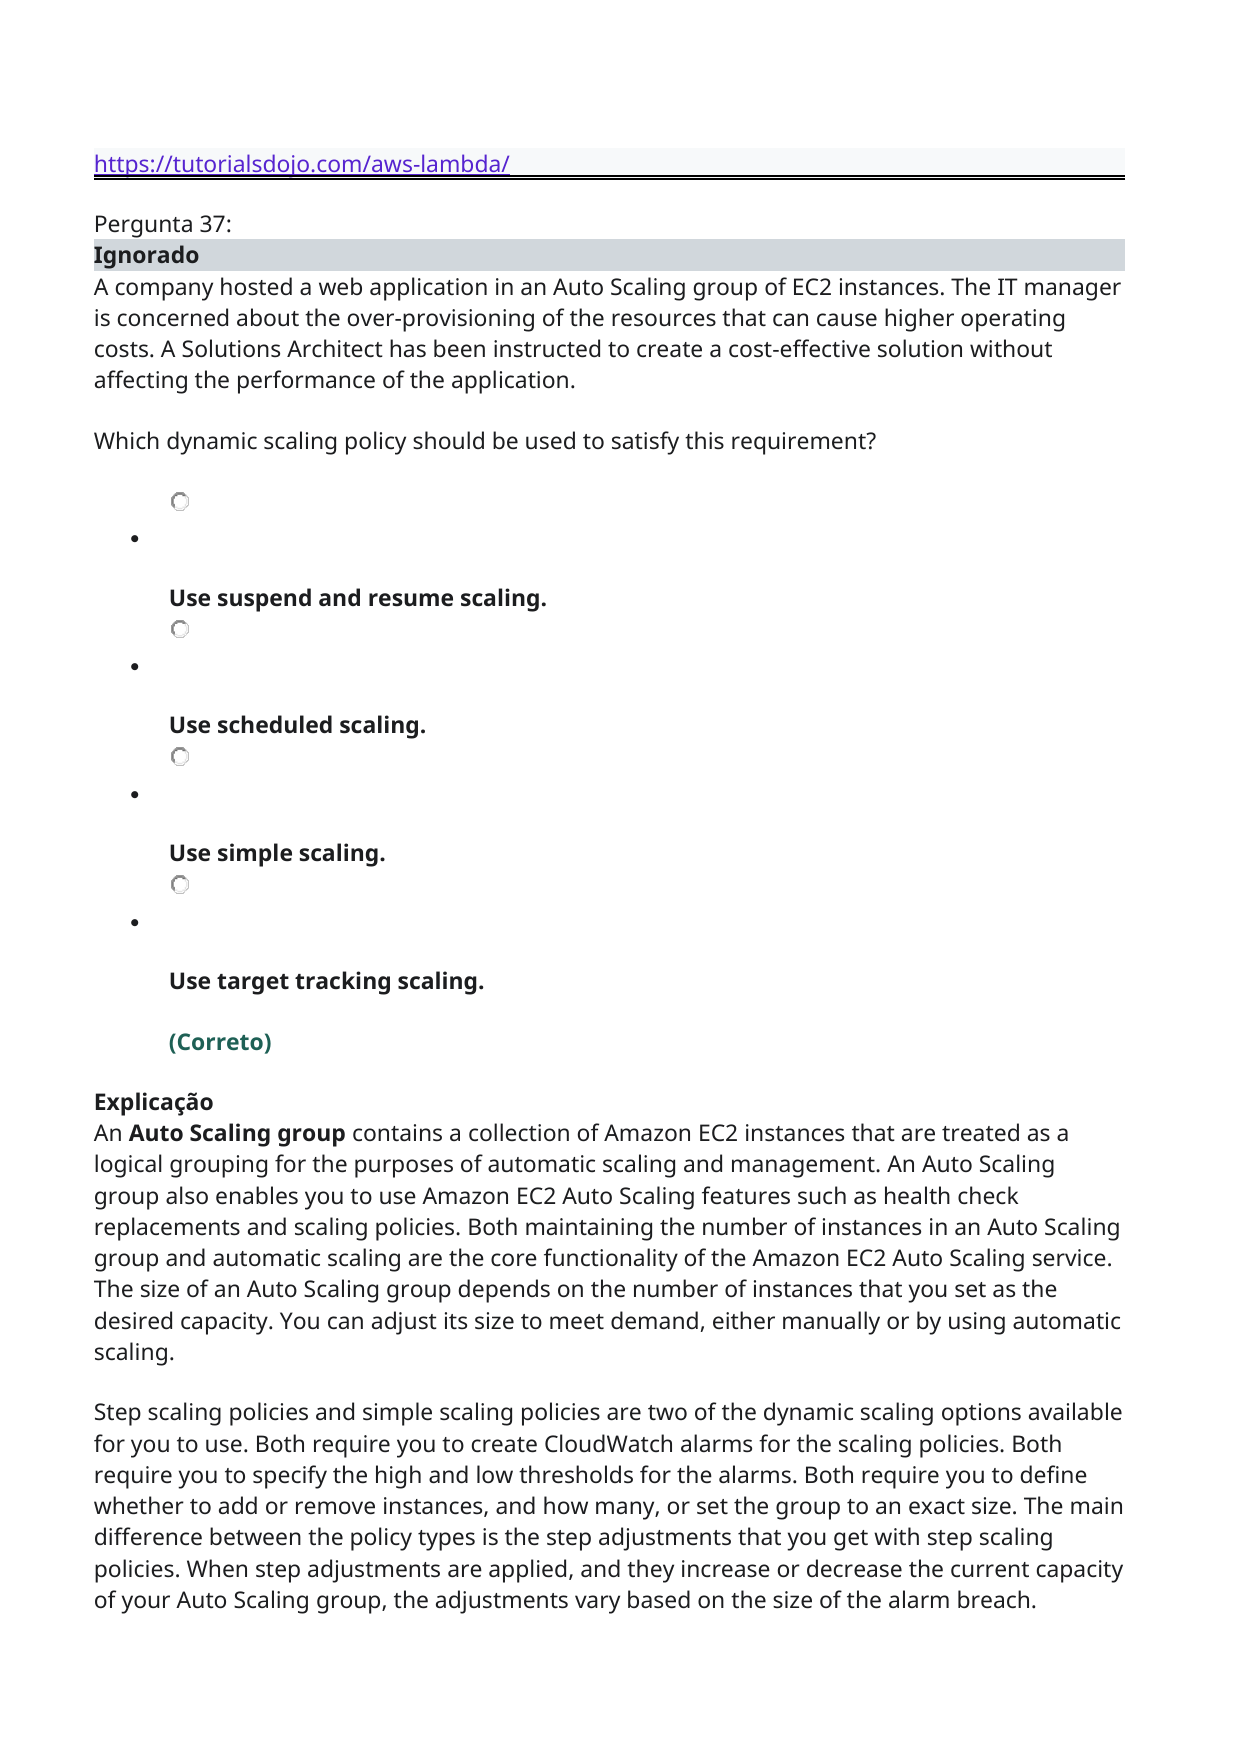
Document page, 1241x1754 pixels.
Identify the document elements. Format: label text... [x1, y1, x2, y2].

text Use target tracking scaling. [169, 965, 1125, 996]
text Use suspend and resume scaling. [169, 582, 1125, 613]
text https://tutorialsdojo.com/aws-lambda/ [94, 148, 1125, 175]
text Pergunta 37: [94, 208, 1125, 239]
text (Correto) [169, 1026, 1125, 1057]
text Which dynamic scaling policy should be used to satisfy this requirement? [94, 425, 1125, 456]
text A company hosted a web application in an Auto Scaling group of EC2 instances. The IT manager is concerned about the over-provisioning of the resources that can cause higher operating costs. A Solutions Architect has been instructed to create a cost-effective solution without affecting the performance of the application. [94, 271, 1125, 396]
text Step scaling policies and simple scaling policies are two of the dynamic scaling options available for you to use. Both require you to create CloudWatch alarms for the scaling policies. Both require you to specify the high and low thresholds for the alarms. Both require you to define whether to add or remove instances, and how many, or set the group to an exact size. The main difference between the policy types is the step adjustments that you get with step scaling policies. When step adjustments are applied, and they increase or decrease the current capacity of your Auto Scaling group, the adjustments vary based on the size of the alarm breach. [94, 1396, 1125, 1615]
text An Auto Scaling group contains a collection of Amazon EC2 instances that are treated as a logical grouping for the purposes of automatic scaling and management. An Auto Scaling group also enables you to use Amazon EC2 Auto Scaling features such as health check replacements and scaling policies. Both maintaining the number of instances in an Auto Scaling group and automatic scaling are the core functionality of the Amazon EC2 Auto Scaling service. The size of an Auto Scaling group depends on the number of instances that you set as the desired capacity. You can adjust its size to meet demand, either manually or by using automatic scaling. [94, 1117, 1125, 1367]
text Use simple scaling. [169, 837, 1125, 868]
text Ignorado [94, 239, 1125, 271]
text Use scheduled scaling. [169, 709, 1125, 741]
text Explicação [94, 1086, 1125, 1117]
